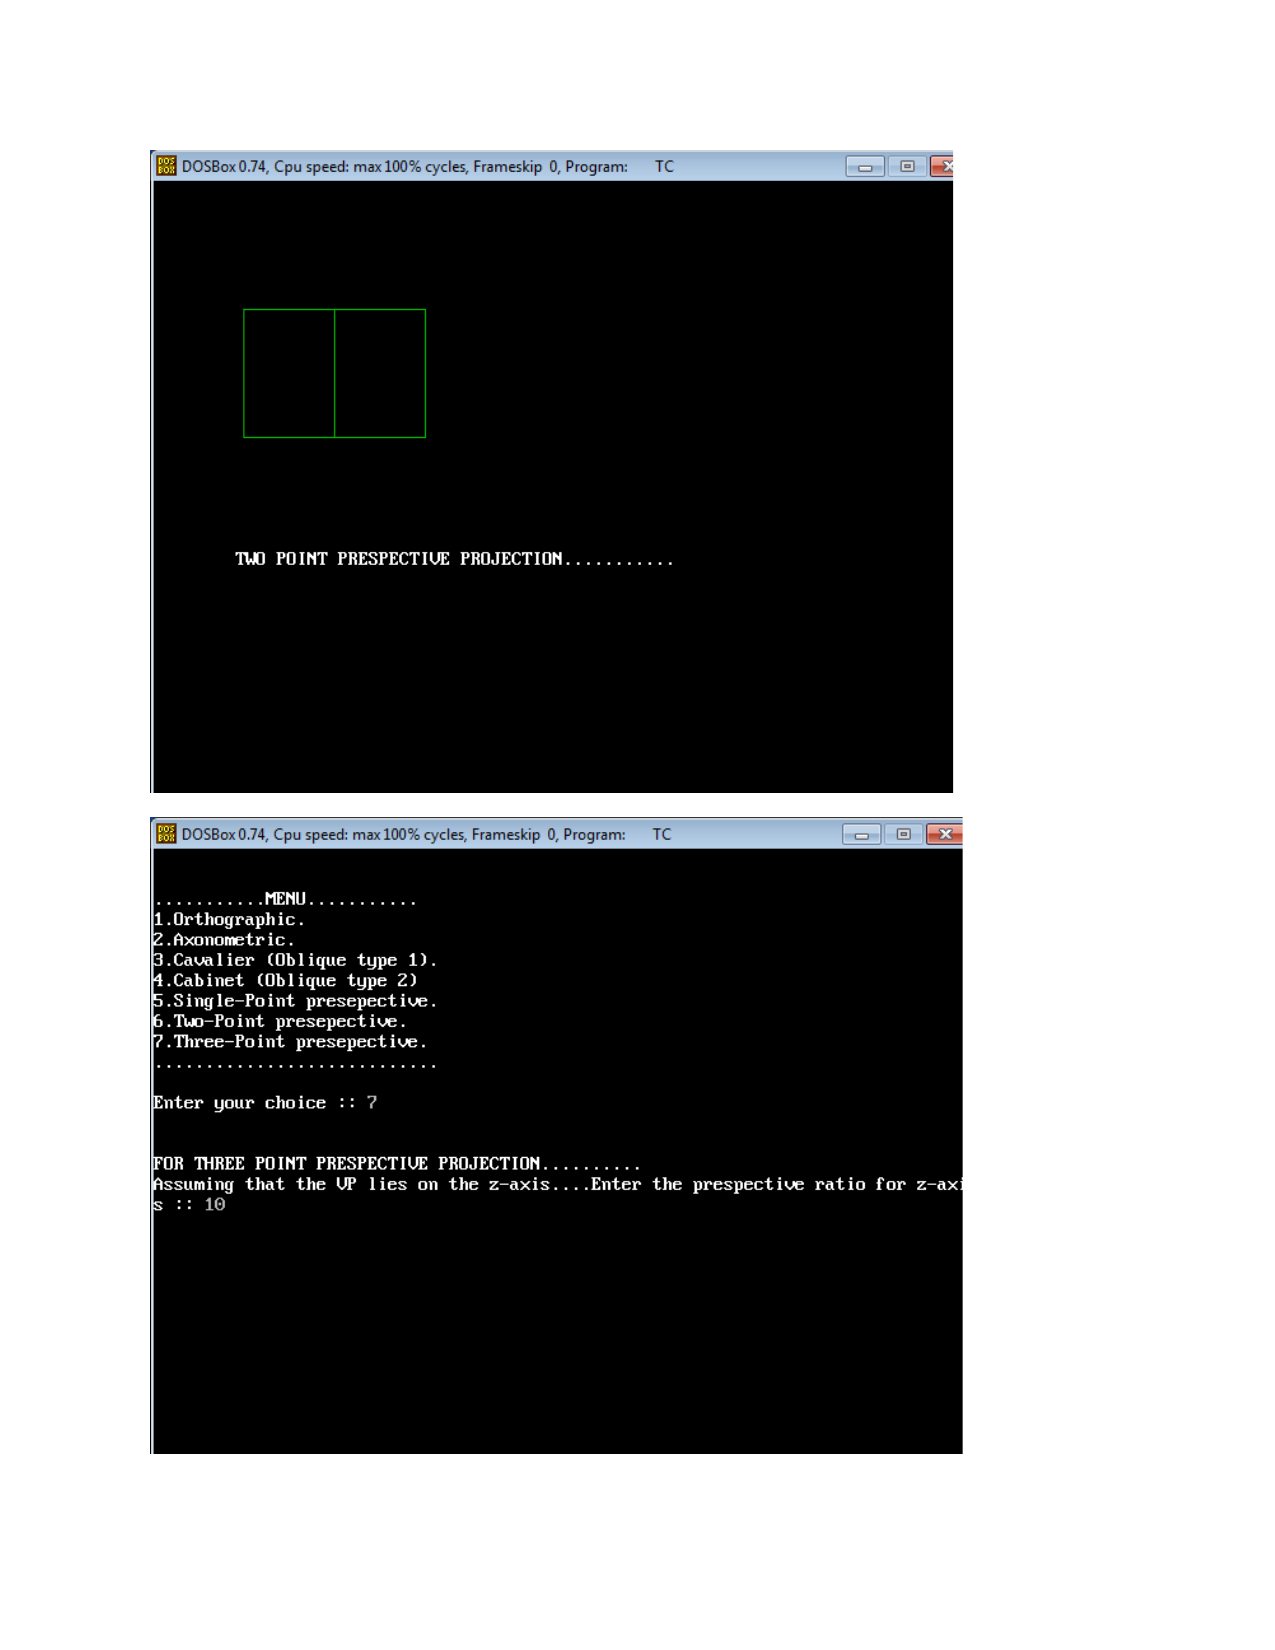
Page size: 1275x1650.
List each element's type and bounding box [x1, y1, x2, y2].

picture [150, 817, 963, 1454]
picture [150, 150, 954, 793]
